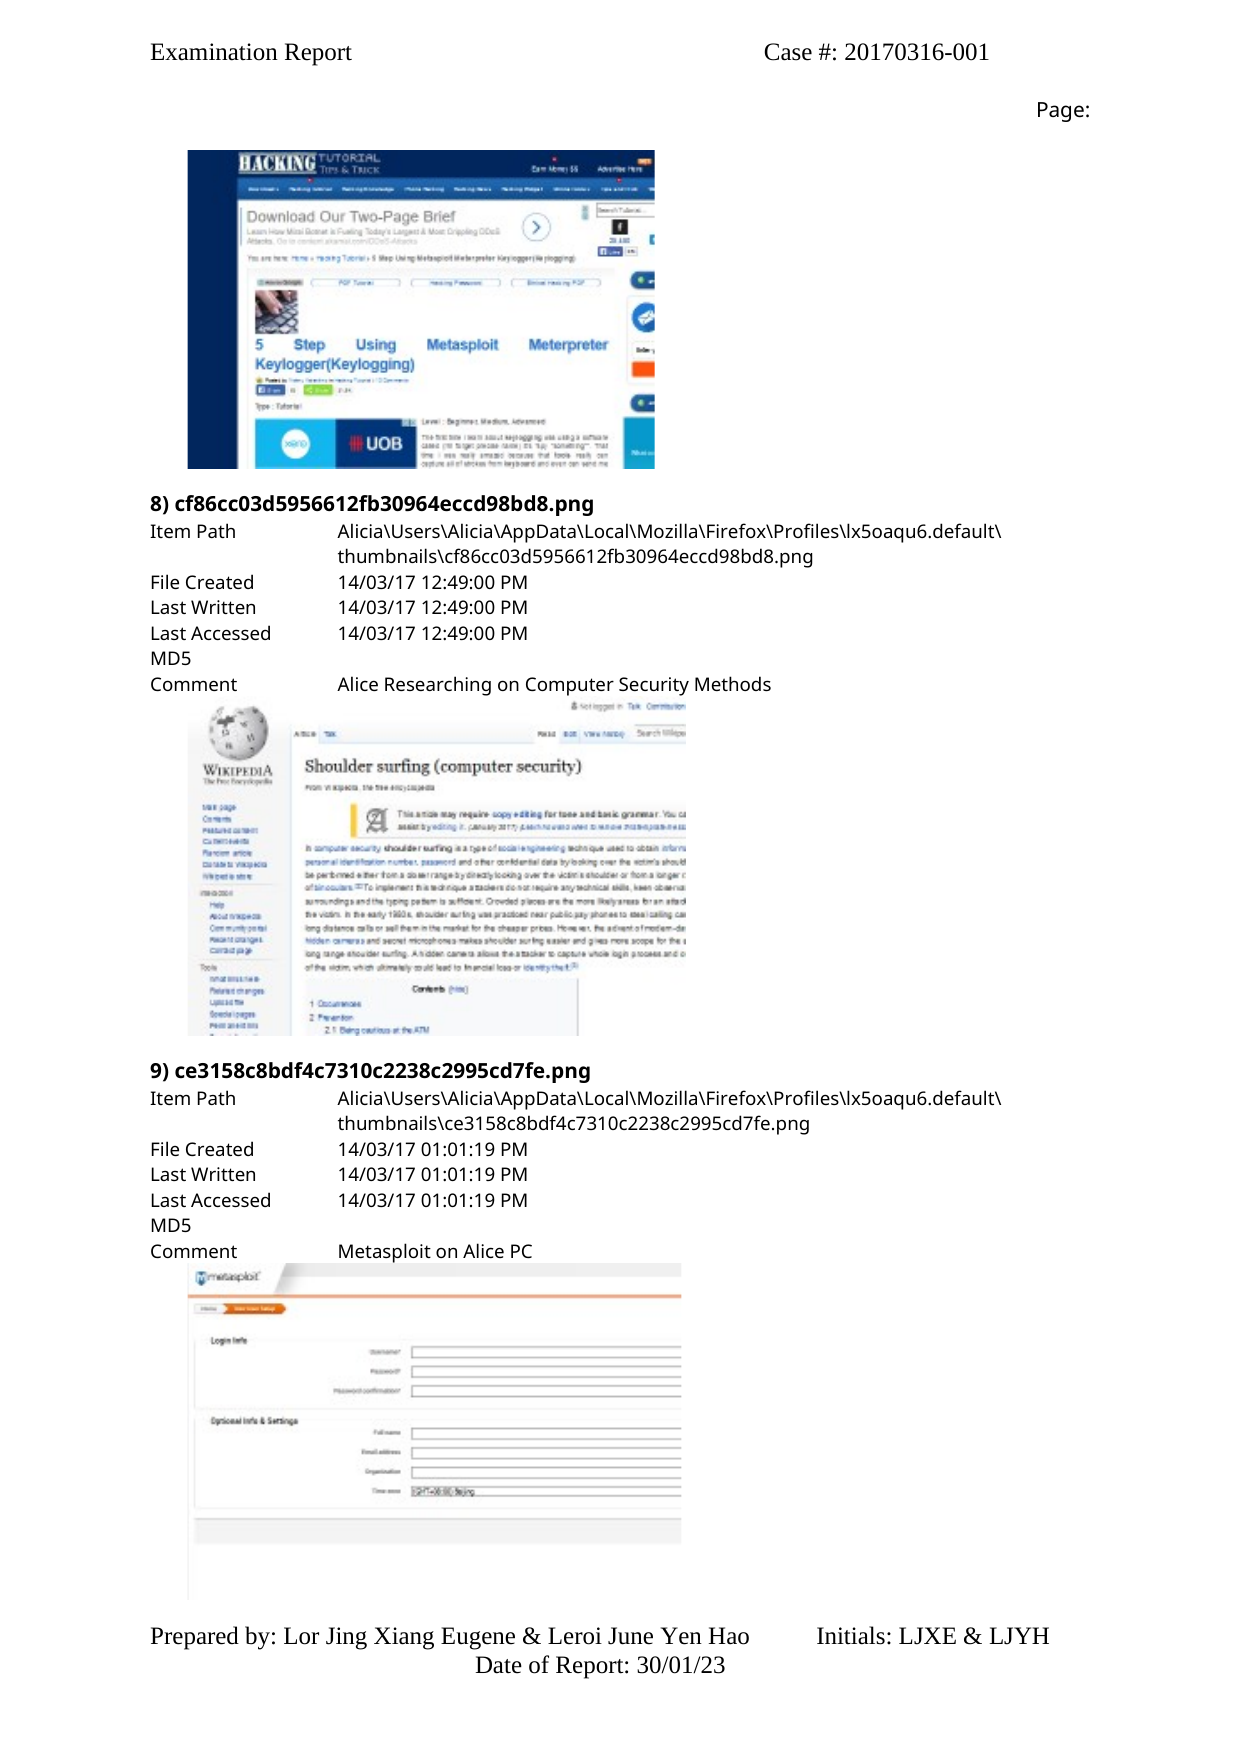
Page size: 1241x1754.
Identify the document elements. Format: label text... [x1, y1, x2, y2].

picture [629, 450, 655, 457]
text Last Accessed 14/03/17 01:01:19 PM [150, 1187, 1090, 1213]
text MD5 [150, 1213, 1090, 1238]
text 9) ce3158c8bdf4c7310c2238c2995cd7fe.png [150, 1057, 1090, 1085]
text Comment Metasploit on Alice PC [150, 1238, 1090, 1264]
text Comment Alice Researching on Computer Security Methods [150, 671, 1090, 697]
text MD5 [150, 646, 1090, 671]
picture [187, 696, 686, 1036]
text Item Path Alicia\Users\Alicia\AppData\Local\Mozilla\Firefox\Profiles\lx5oaqu6.default\thumbnails\ce3158c8bdf4c7310c2238c2995cd7fe.png [150, 1085, 1090, 1136]
picture [187, 1263, 682, 1600]
picture [187, 150, 655, 469]
text Item Path Alicia\Users\Alicia\AppData\Local\Mozilla\Firefox\Profiles\lx5oaqu6.default\thumbnails\cf86cc03d5956612fb30964eccd98bd8.png [150, 518, 1090, 569]
text File Created 14/03/17 01:01:19 PM [150, 1136, 1090, 1162]
text 8) cf86cc03d5956612fb30964eccd98bd8.png [150, 489, 1090, 518]
text File Created 14/03/17 12:49:00 PM [150, 569, 1090, 594]
text Last Written 14/03/17 01:01:19 PM [150, 1162, 1090, 1187]
text Last Written 14/03/17 12:49:00 PM [150, 594, 1090, 620]
text Last Accessed 14/03/17 12:49:00 PM [150, 620, 1090, 646]
